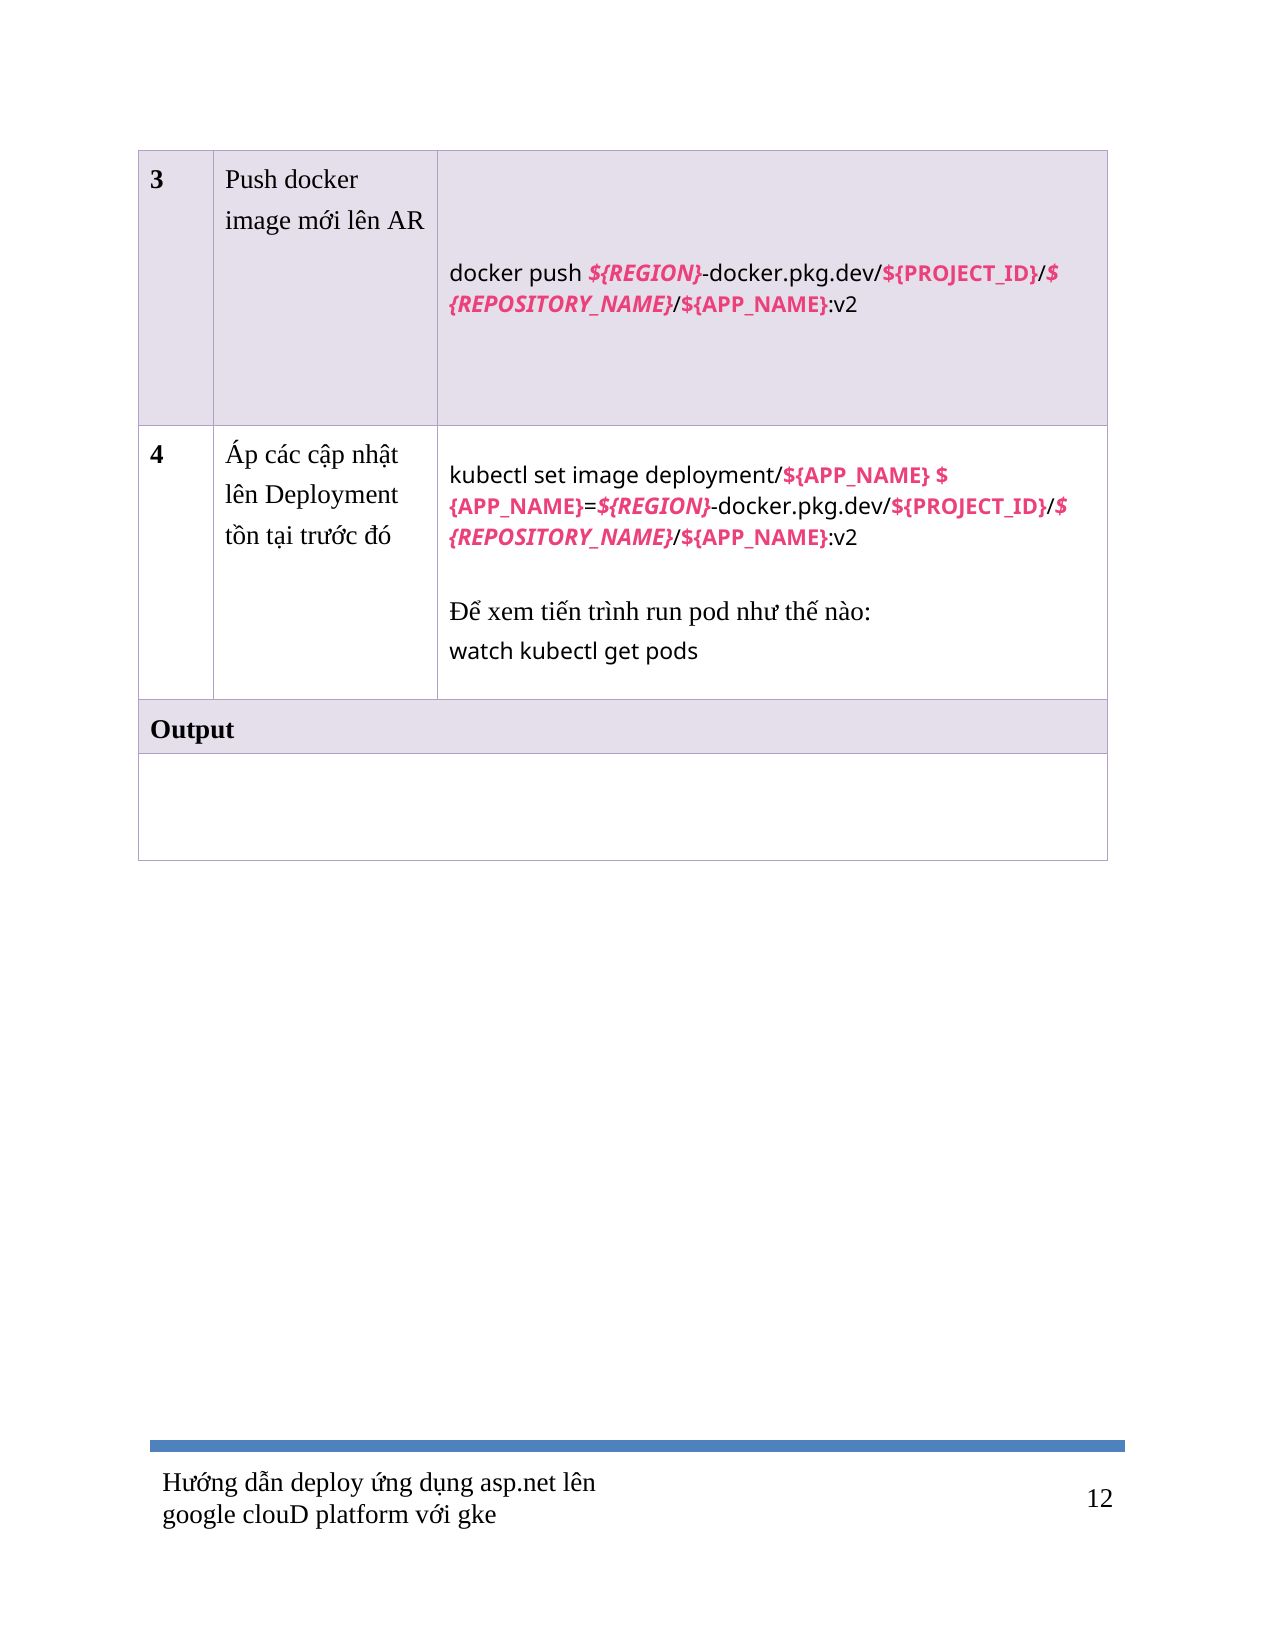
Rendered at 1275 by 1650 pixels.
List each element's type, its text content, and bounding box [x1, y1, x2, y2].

table_cell Áp các cập nhật lên Deployment tồn tại trước đó [214, 426, 437, 699]
table_cell kubectl set image deployment/${APP_NAME} ${APP_NAME}=${REGION}-docker.pkg.dev/${PROJECT_ID}/${REPOSITORY_NAME}/${APP_NAME}:v2 Để xem tiến trình run pod như thế nào: watch kubectl get pods [438, 426, 1107, 699]
table_cell Output [139, 700, 1107, 753]
table_cell 4 [139, 426, 213, 699]
table_cell [139, 754, 1107, 860]
table_cell 3 [139, 151, 213, 425]
table_cell docker push ${REGION}-docker.pkg.dev/${PROJECT_ID}/${REPOSITORY_NAME}/${APP_NAME}:v2 [438, 151, 1107, 425]
table_cell Push docker image mới lên AR [214, 151, 437, 425]
